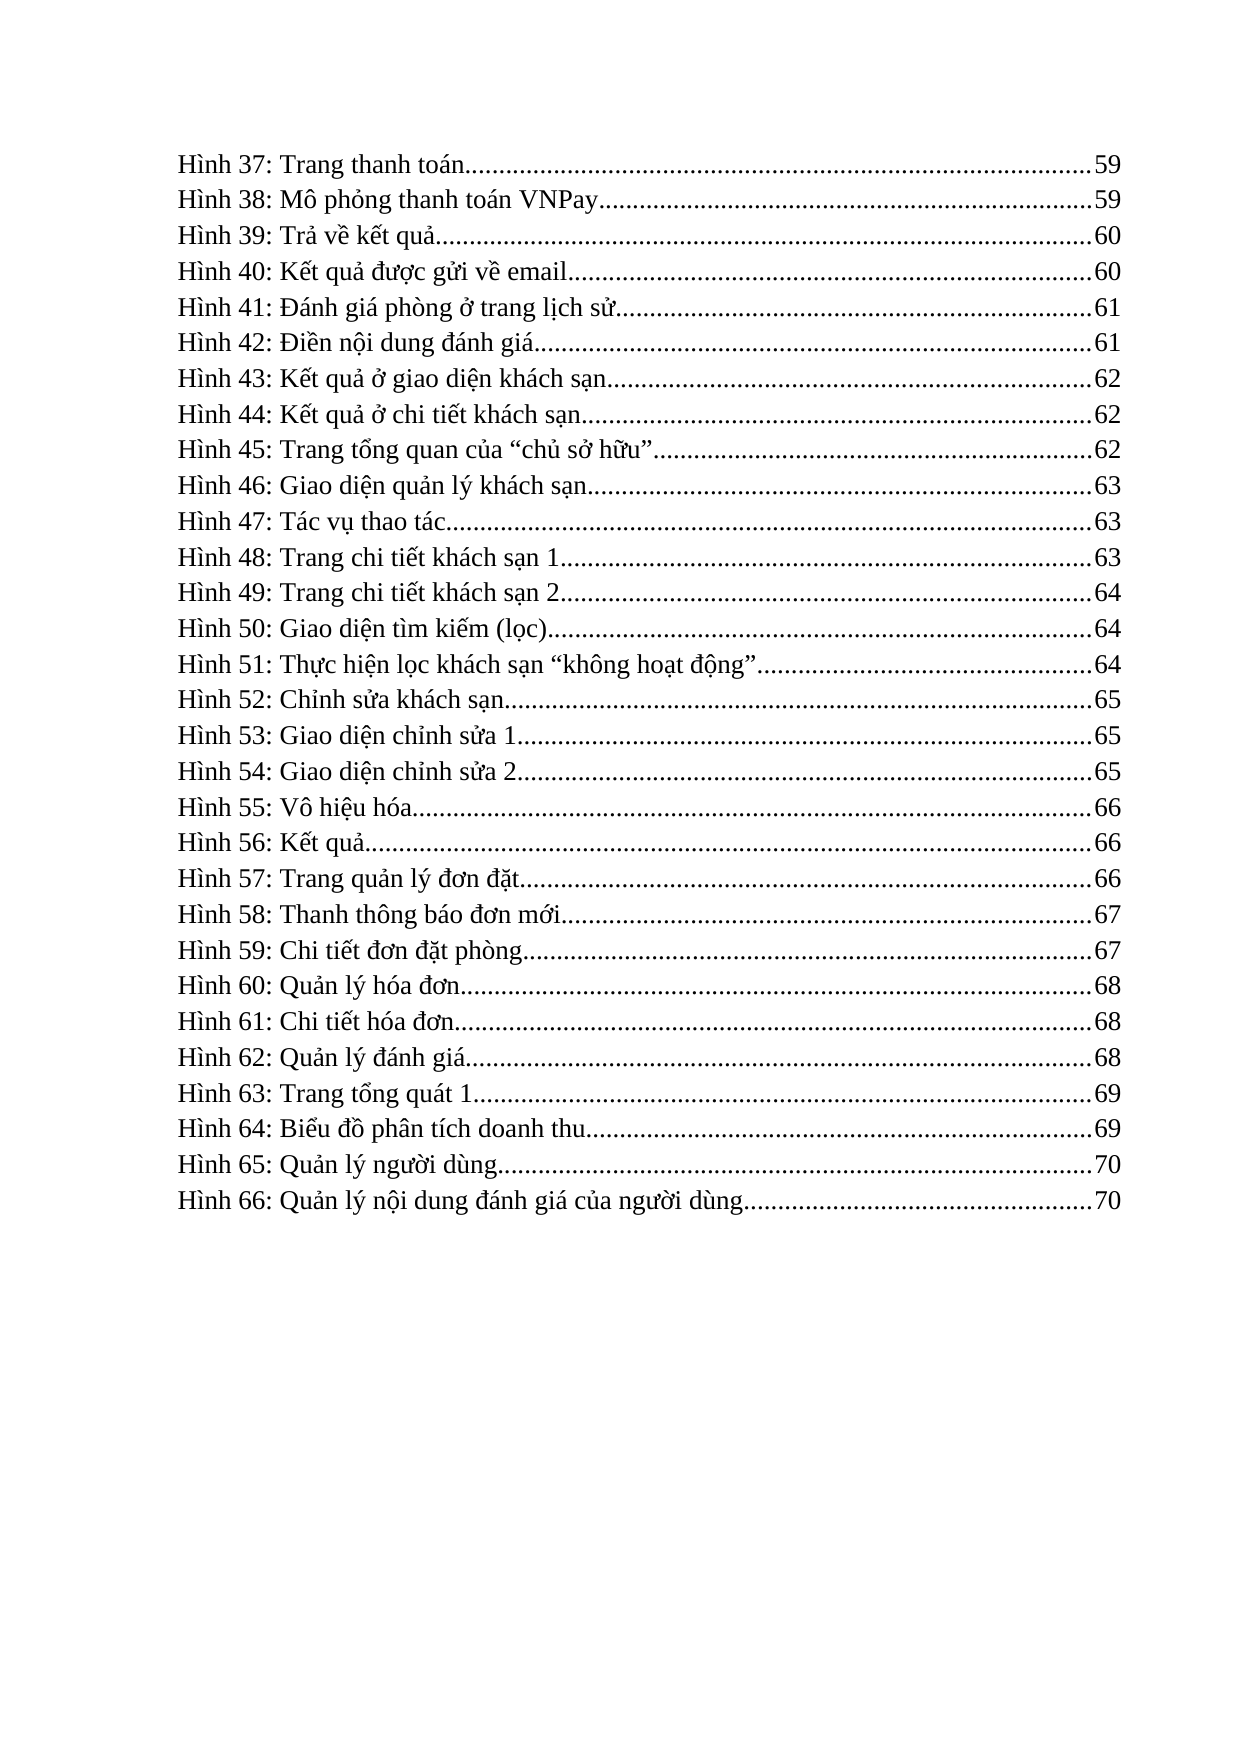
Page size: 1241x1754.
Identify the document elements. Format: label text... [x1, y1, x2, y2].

text Hình 53: Giao diện chỉnh sửa 1 65 [177, 719, 1122, 751]
text Hình 40: Kết quả được gửi về email 60 [177, 255, 1122, 286]
text Hình 66: Quản lý nội dung đánh giá của người dùng 70 [177, 1184, 1122, 1215]
text Hình 52: Chỉnh sửa khách sạn 65 [177, 684, 1122, 715]
text Hình 59: Chi tiết đơn đặt phòng 67 [177, 934, 1122, 965]
text Hình 56: Kết quả 66 [177, 827, 1122, 858]
text Hình 60: Quản lý hóa đơn 68 [177, 969, 1122, 1001]
text Hình 46: Giao diện quản lý khách sạn 63 [177, 469, 1122, 500]
text Hình 63: Trang tổng quát 1 69 [177, 1077, 1122, 1108]
text Hình 38: Mô phỏng thanh toán VNPay 59 [177, 183, 1122, 214]
text Hình 43: Kết quả ở giao diện khách sạn 62 [177, 362, 1122, 393]
text Hình 42: Điền nội dung đánh giá 61 [177, 326, 1122, 357]
text Hình 41: Đánh giá phòng ở trang lịch sử 61 [177, 291, 1122, 322]
text Hình 55: Vô hiệu hóa 66 [177, 791, 1122, 822]
text Hình 50: Giao diện tìm kiếm (lọc) 64 [177, 612, 1122, 643]
text Hình 62: Quản lý đánh giá 68 [177, 1041, 1122, 1072]
text Hình 45: Trang tổng quan của “chủ sở hữu” 62 [177, 433, 1122, 465]
text Hình 44: Kết quả ở chi tiết khách sạn 62 [177, 398, 1122, 429]
text Hình 57: Trang quản lý đơn đặt 66 [177, 862, 1122, 893]
text Hình 51: Thực hiện lọc khách sạn “không hoạt động” 64 [177, 648, 1122, 679]
text Hình 64: Biểu đồ phân tích doanh thu 69 [177, 1112, 1122, 1143]
text Hình 39: Trả về kết quả 60 [177, 219, 1122, 250]
text Hình 37: Trang thanh toán 59 [177, 148, 1122, 179]
text Hình 61: Chi tiết hóa đơn 68 [177, 1005, 1122, 1036]
text Hình 65: Quản lý người dùng 70 [177, 1148, 1122, 1179]
text Hình 47: Tác vụ thao tác 63 [177, 505, 1122, 536]
text Hình 49: Trang chi tiết khách sạn 2 64 [177, 576, 1122, 608]
text Hình 54: Giao diện chỉnh sửa 2 65 [177, 755, 1122, 786]
text Hình 48: Trang chi tiết khách sạn 1 63 [177, 541, 1122, 572]
text Hình 58: Thanh thông báo đơn mới 67 [177, 898, 1122, 929]
